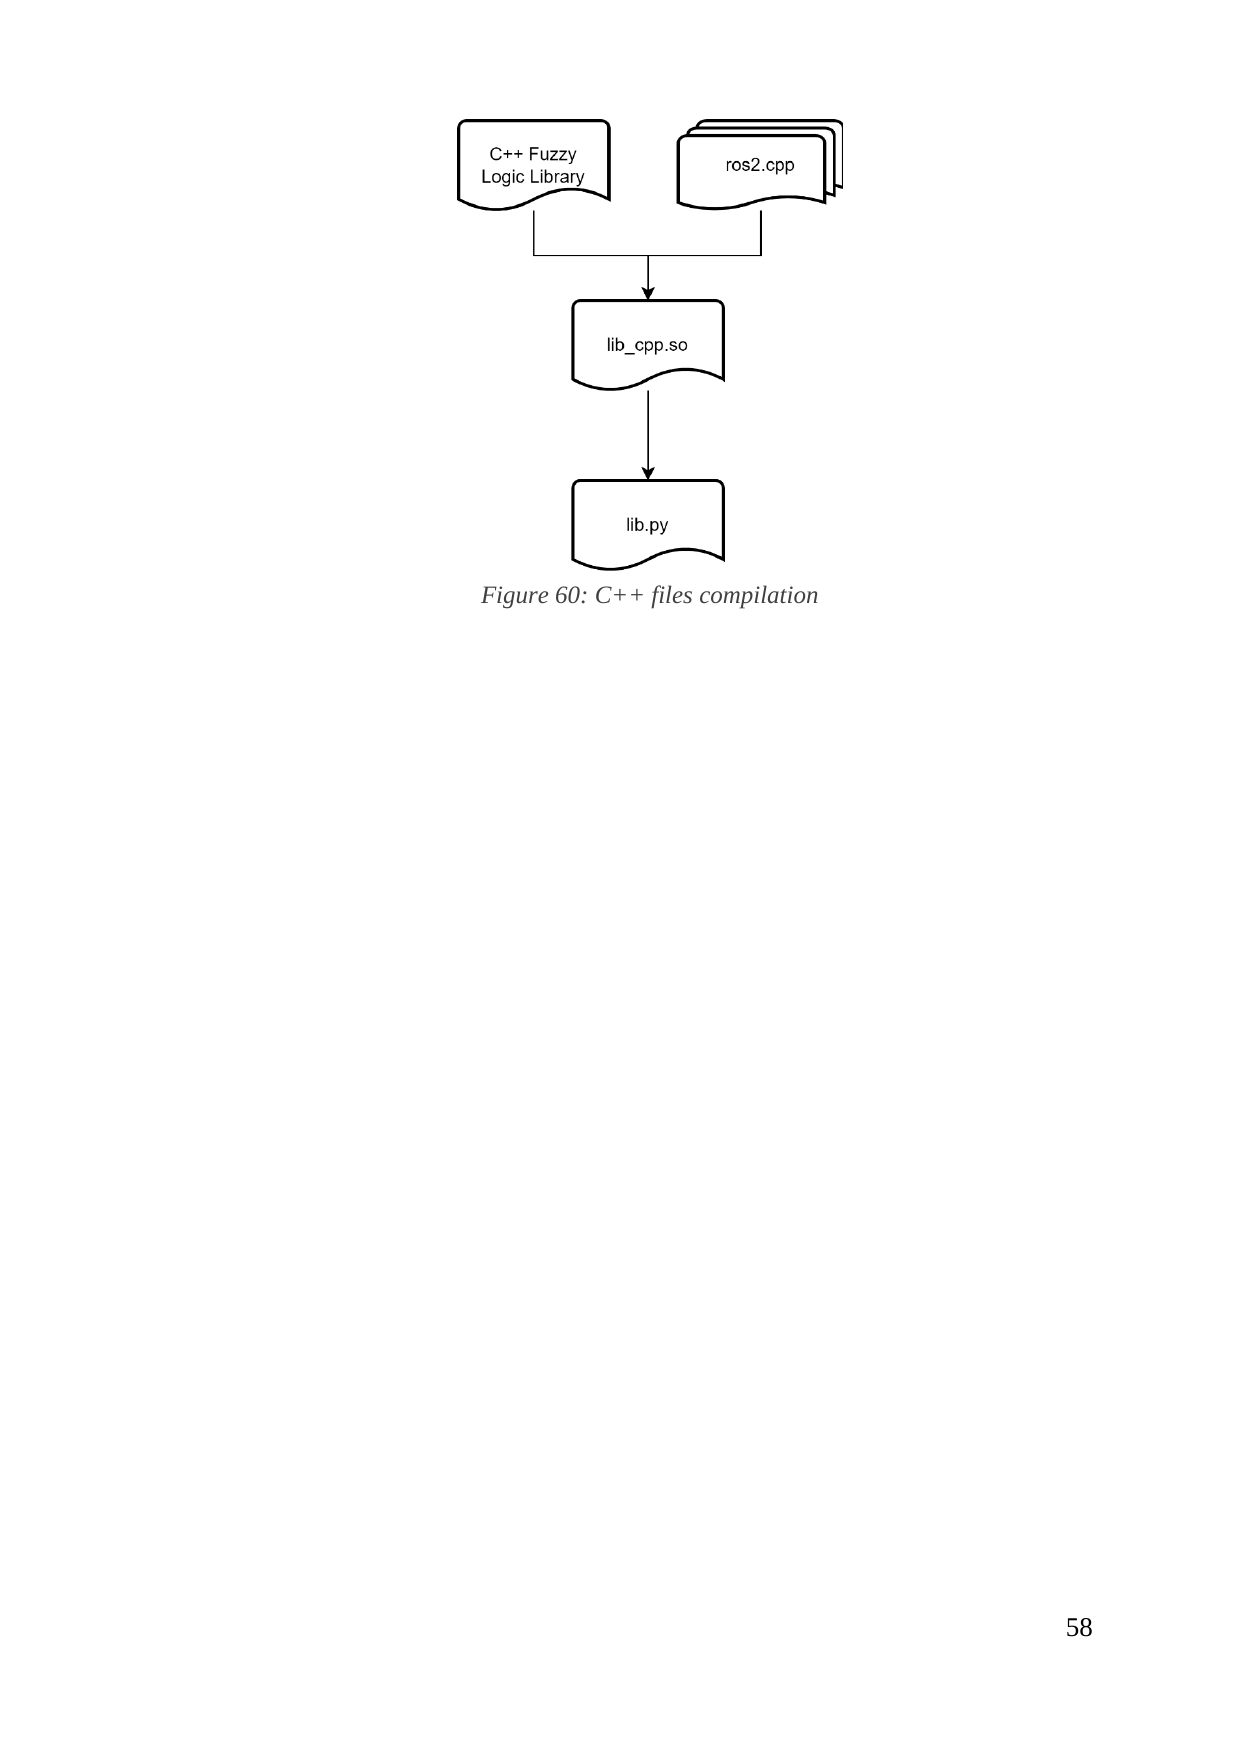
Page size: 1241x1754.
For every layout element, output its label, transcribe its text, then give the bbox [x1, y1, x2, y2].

picture [456, 118, 843, 571]
